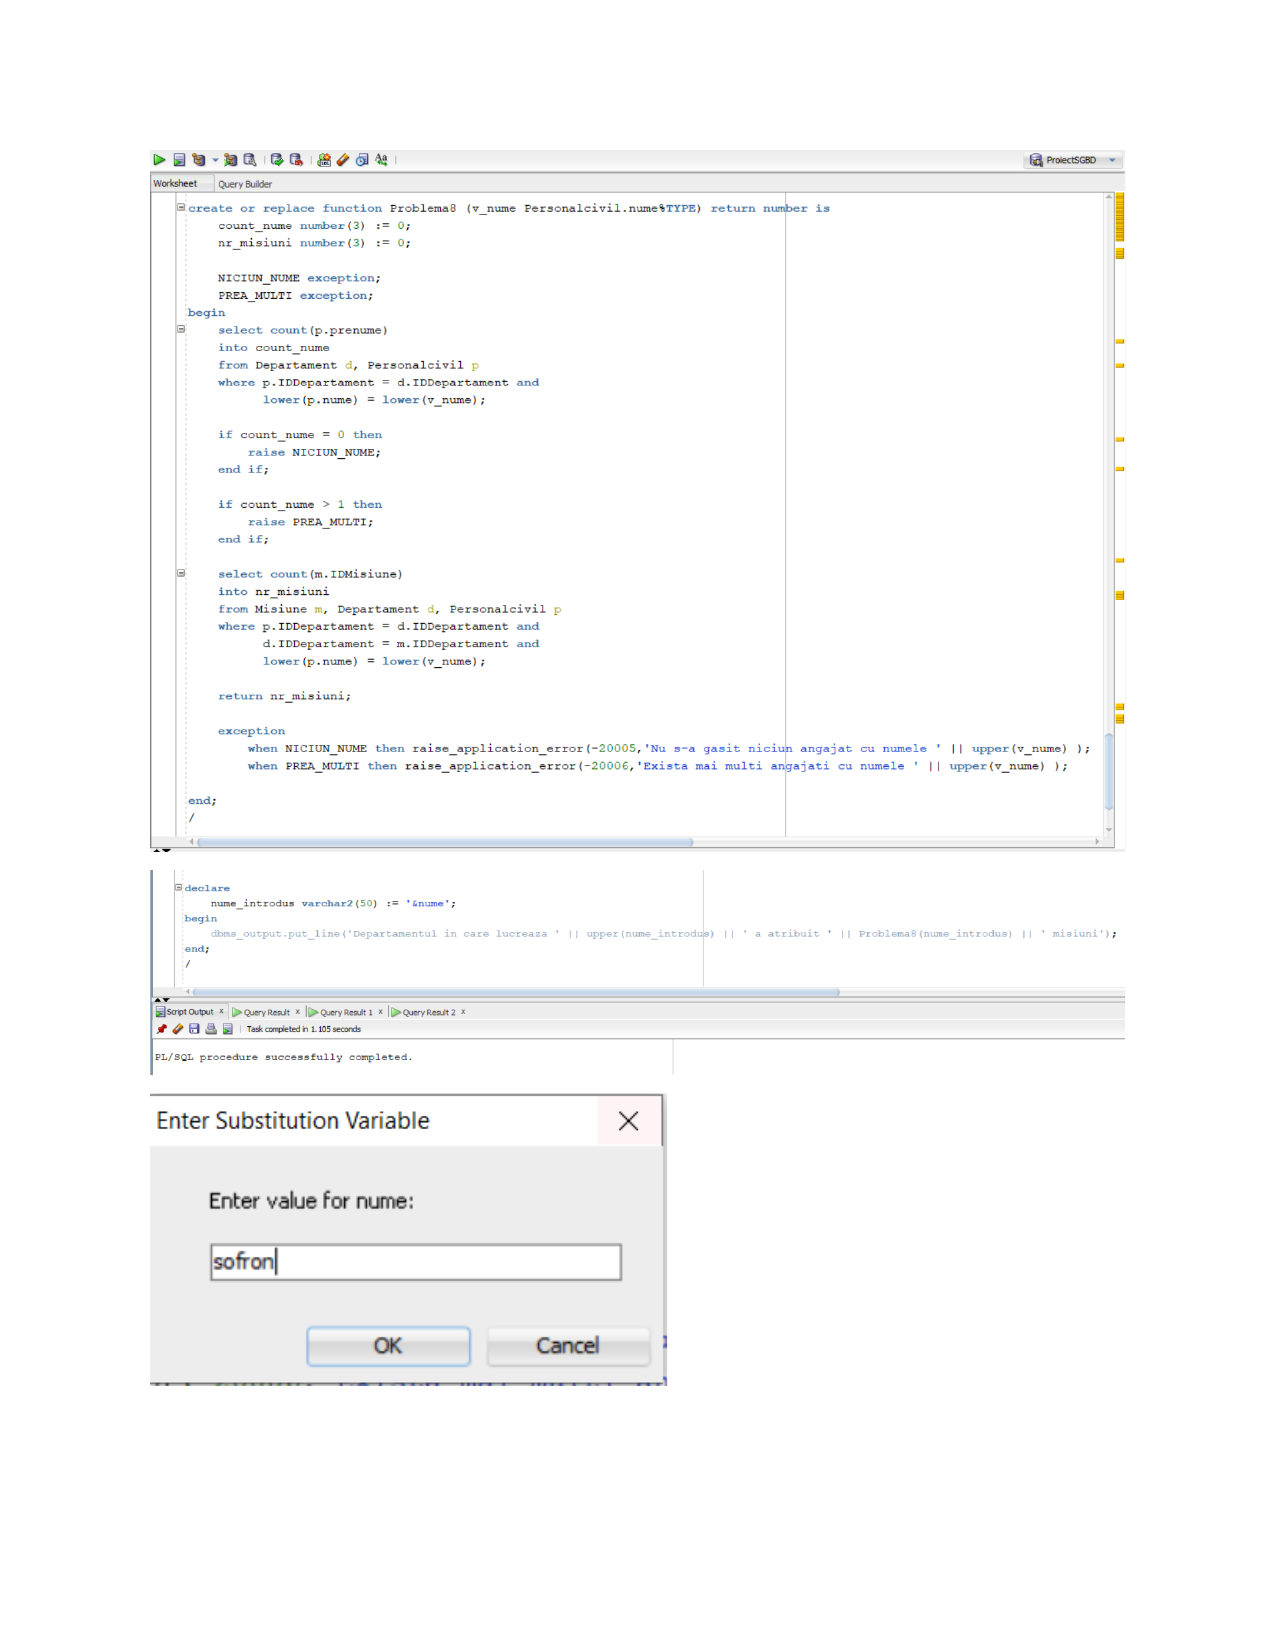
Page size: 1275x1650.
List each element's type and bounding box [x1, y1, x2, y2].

picture [150, 870, 1125, 1075]
picture [150, 150, 1125, 852]
picture [150, 1093, 668, 1386]
